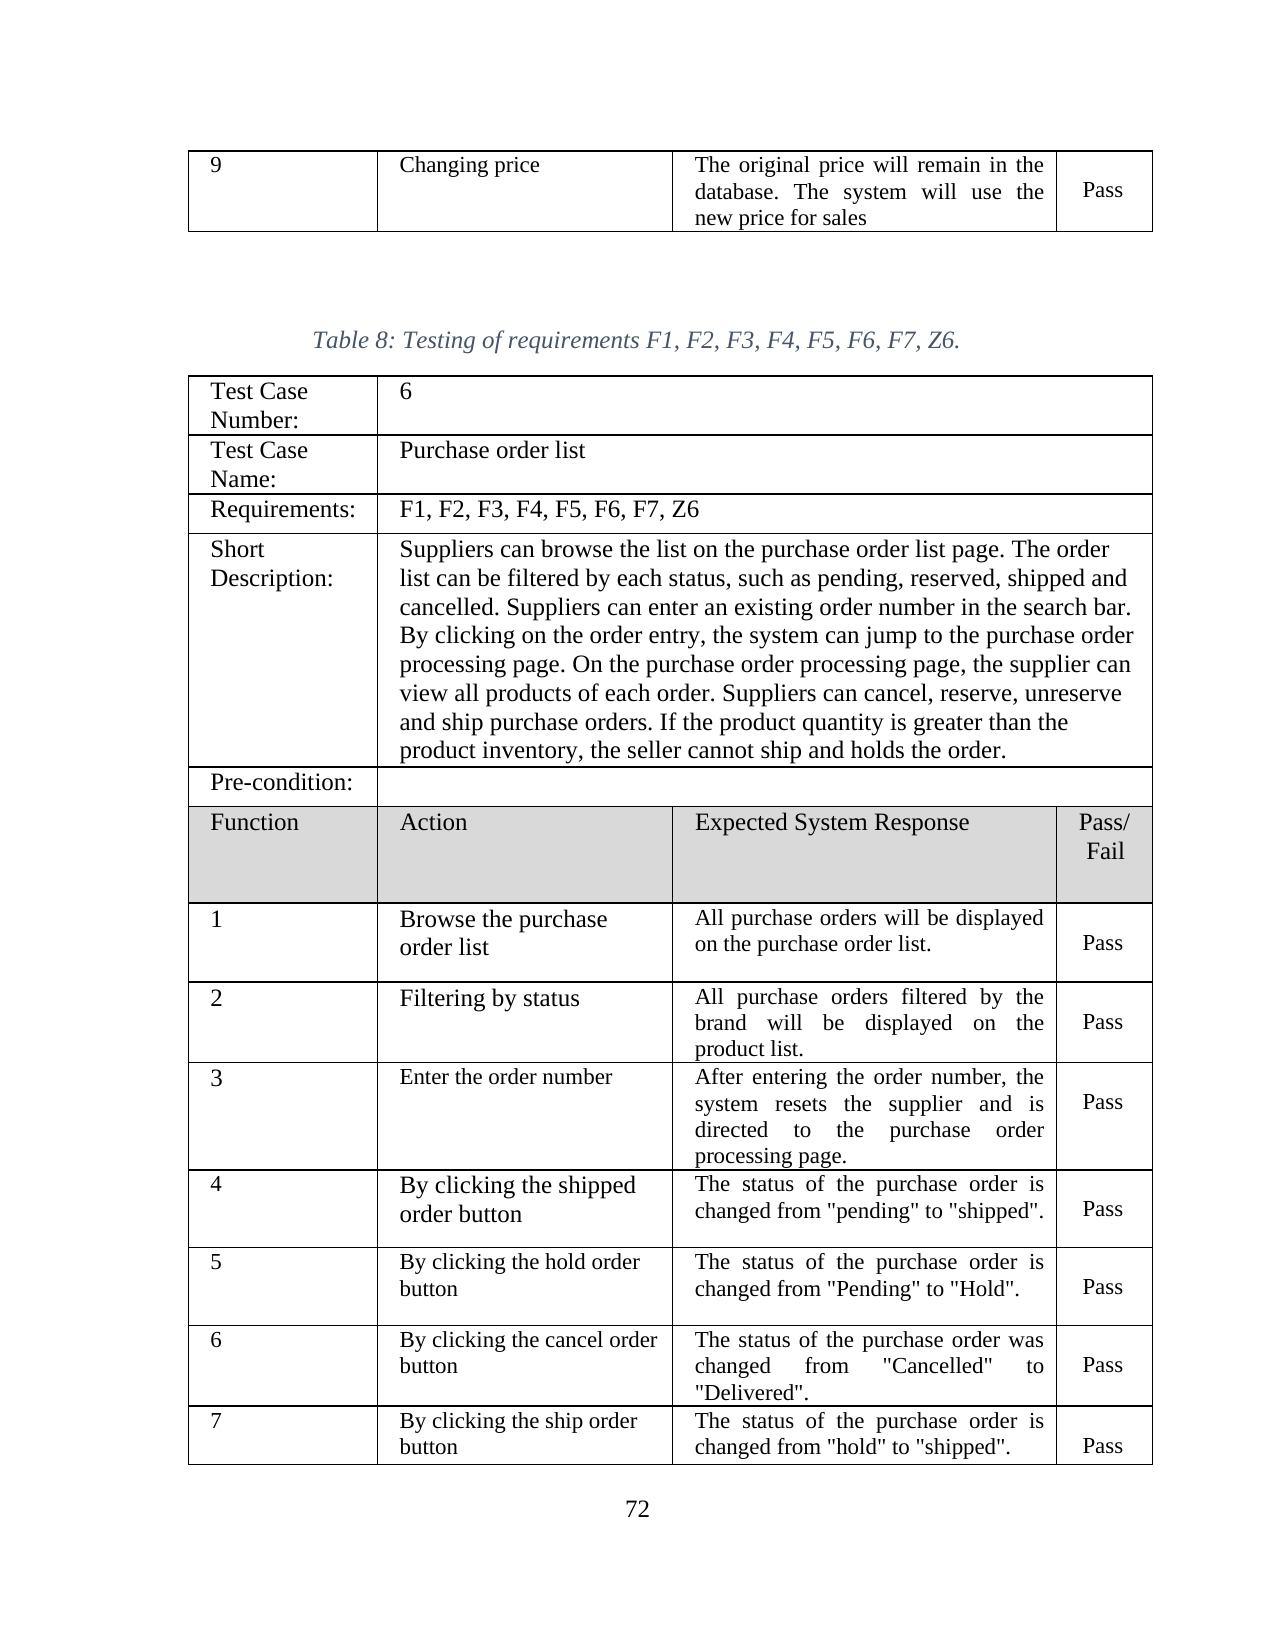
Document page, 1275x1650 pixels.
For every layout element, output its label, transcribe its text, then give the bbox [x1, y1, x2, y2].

table_cell All purchase orders will be displayed on the purchase order list. [673, 904, 1056, 981]
table_cell Pre-condition: [189, 768, 377, 806]
table_cell F1, F2, F3, F4, F5, F6, F7, Z6 [378, 495, 1152, 533]
table_cell Pass [1057, 1407, 1152, 1464]
table_cell The status of the purchase order was changed from "Cancelled" to "Delivered". [673, 1326, 1056, 1405]
table_cell Expected System Response [673, 807, 1056, 902]
table_cell Function [189, 807, 377, 902]
table_cell All purchase orders filtered by the brand will be displayed on the product list. [673, 983, 1056, 1062]
table_cell After entering the order number, the system resets the supplier and is directed to the purchase order processing page. [673, 1063, 1056, 1169]
table_cell Requirements: [189, 495, 377, 533]
table_header 6 [378, 377, 1152, 434]
table_cell Browse the purchase order list [378, 904, 672, 981]
table_cell By clicking the cancel order button [378, 1326, 672, 1405]
table_cell Changing price [378, 152, 672, 231]
table_cell The original price will remain in the database. The system will use the new price for sales [673, 152, 1056, 231]
table_cell Pass [1057, 1326, 1152, 1405]
table_cell 4 [189, 1171, 377, 1247]
table_cell Test Case Name: [189, 436, 377, 493]
table_cell Suppliers can browse the list on the purchase order list page. The order list can be filtered by each status, such as pending, reserved, shipped and cancelled. Suppliers can enter an existing order number in the search bar. By clicking on the order entry, the system can jump to the purchase order processing page. On the purchase order processing page, the supplier can view all products of each order. Suppliers can cancel, reserve, unreserve and ship purchase orders. If the product quantity is greater than the product inventory, the seller cannot ship and holds the order. [378, 534, 1152, 766]
table_cell The status of the purchase order is changed from "pending" to "shipped". [673, 1171, 1056, 1247]
text Table 8: Testing of requirements F1, F2, F3, F4, F5, F6, F7, Z6. [187, 325, 1087, 354]
table_cell The status of the purchase order is changed from "hold" to "shipped". [673, 1407, 1056, 1464]
table_cell Pass/Fail [1057, 807, 1152, 902]
table_cell Filtering by status [378, 983, 672, 1062]
table_cell Enter the order number [378, 1063, 672, 1169]
table_cell 7 [189, 1407, 377, 1464]
table_cell 9 [189, 152, 377, 231]
table_cell 6 [189, 1326, 377, 1405]
table_cell 3 [189, 1063, 377, 1169]
table_cell By clicking the shipped order button [378, 1171, 672, 1247]
table_cell Purchase order list [378, 436, 1152, 493]
table_cell Pass [1057, 1063, 1152, 1169]
table_cell Pass [1057, 1171, 1152, 1247]
table_cell Pass [1057, 1248, 1152, 1325]
table_cell Pass [1057, 152, 1152, 231]
table_cell Pass [1057, 904, 1152, 981]
table_cell [378, 768, 1152, 806]
table_cell By clicking the hold order button [378, 1248, 672, 1325]
table_cell 5 [189, 1248, 377, 1325]
table_cell Short Description: [189, 534, 377, 766]
table_cell Action [378, 807, 672, 902]
table_header Test Case Number: [189, 377, 377, 434]
table_cell 1 [189, 904, 377, 981]
table_cell 2 [189, 983, 377, 1062]
table_cell Pass [1057, 983, 1152, 1062]
table_cell The status of the purchase order is changed from "Pending" to "Hold". [673, 1248, 1056, 1325]
table_cell By clicking the ship order button [378, 1407, 672, 1464]
